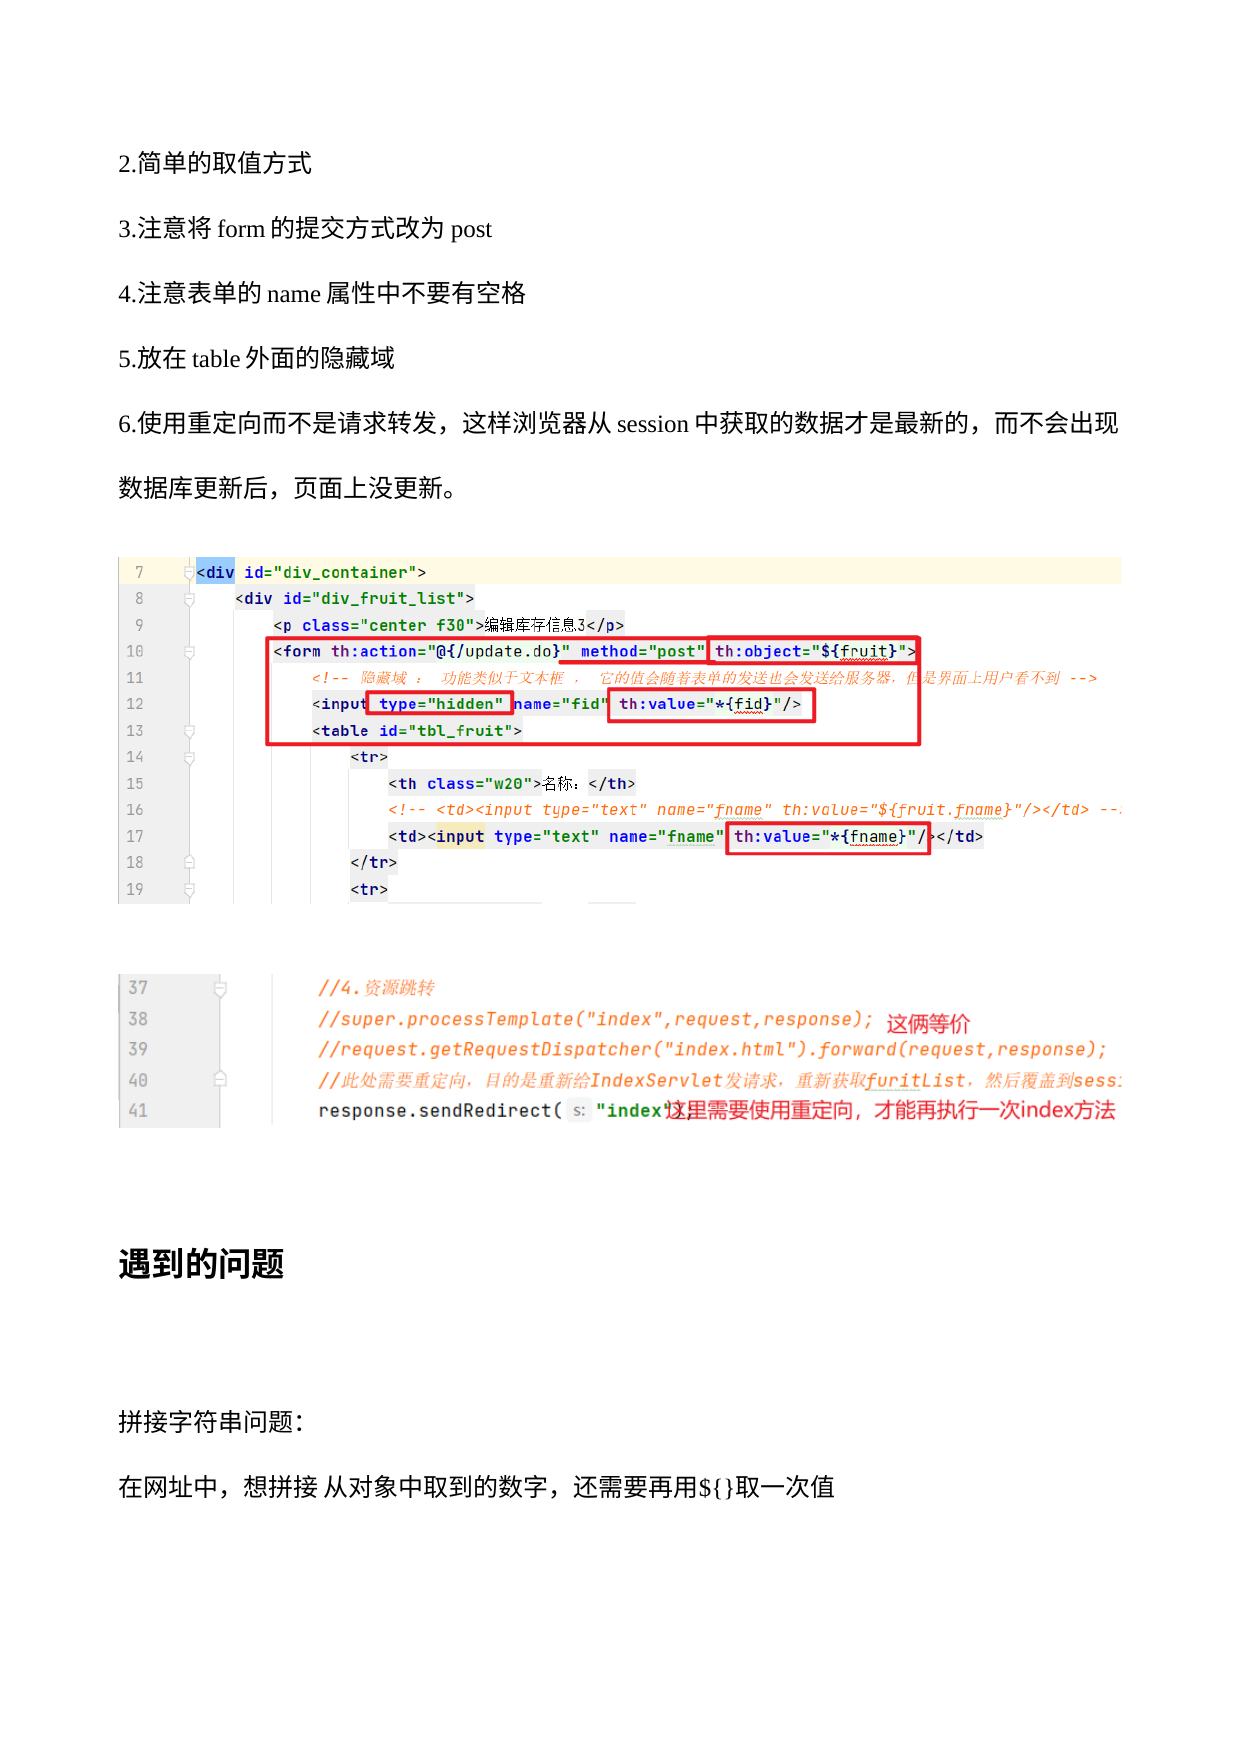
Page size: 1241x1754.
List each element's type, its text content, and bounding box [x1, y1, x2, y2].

text 5.放在table外面的隐藏域 [118, 324, 1122, 389]
text 6.使用重定向而不是请求转发，这样浏览器从session中获取的数据才是最新的，而不会出现数据库更新后，页面上没更新。 [118, 389, 1122, 519]
text 在网址中，想拼接 从对象中取到的数字，还需要再用${}取一次值 [118, 1453, 1122, 1518]
text 拼接字符串问题： [118, 1388, 1122, 1453]
text 3.注意将form的提交方式改为post [118, 194, 1122, 259]
text 2.简单的取值方式 [118, 129, 1122, 194]
text 4.注意表单的name属性中不要有空格 [118, 259, 1122, 324]
picture [118, 974, 1122, 1128]
subtitle 遇到的问题 [118, 1229, 1122, 1294]
picture [118, 557, 1122, 904]
